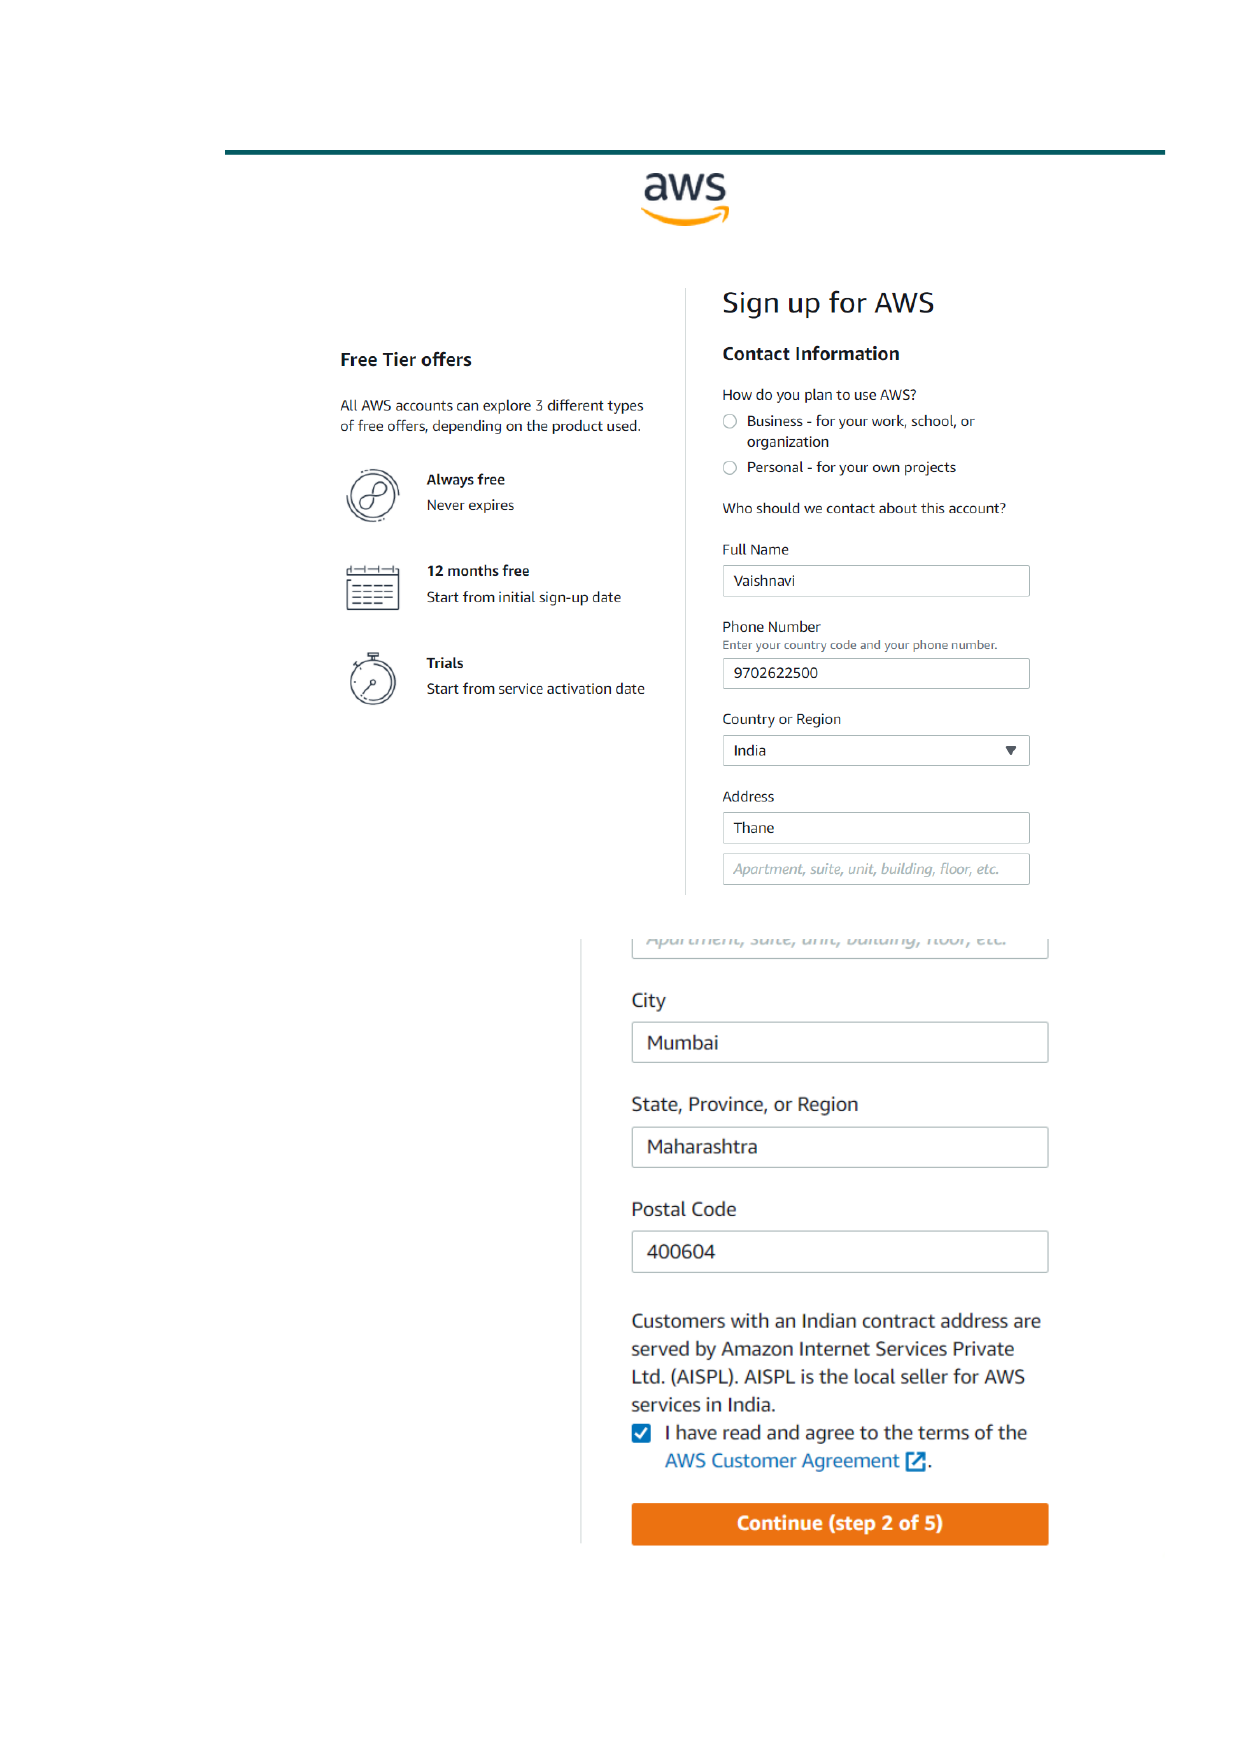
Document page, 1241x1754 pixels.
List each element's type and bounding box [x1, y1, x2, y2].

picture [225, 939, 1166, 1559]
picture [225, 150, 1166, 895]
